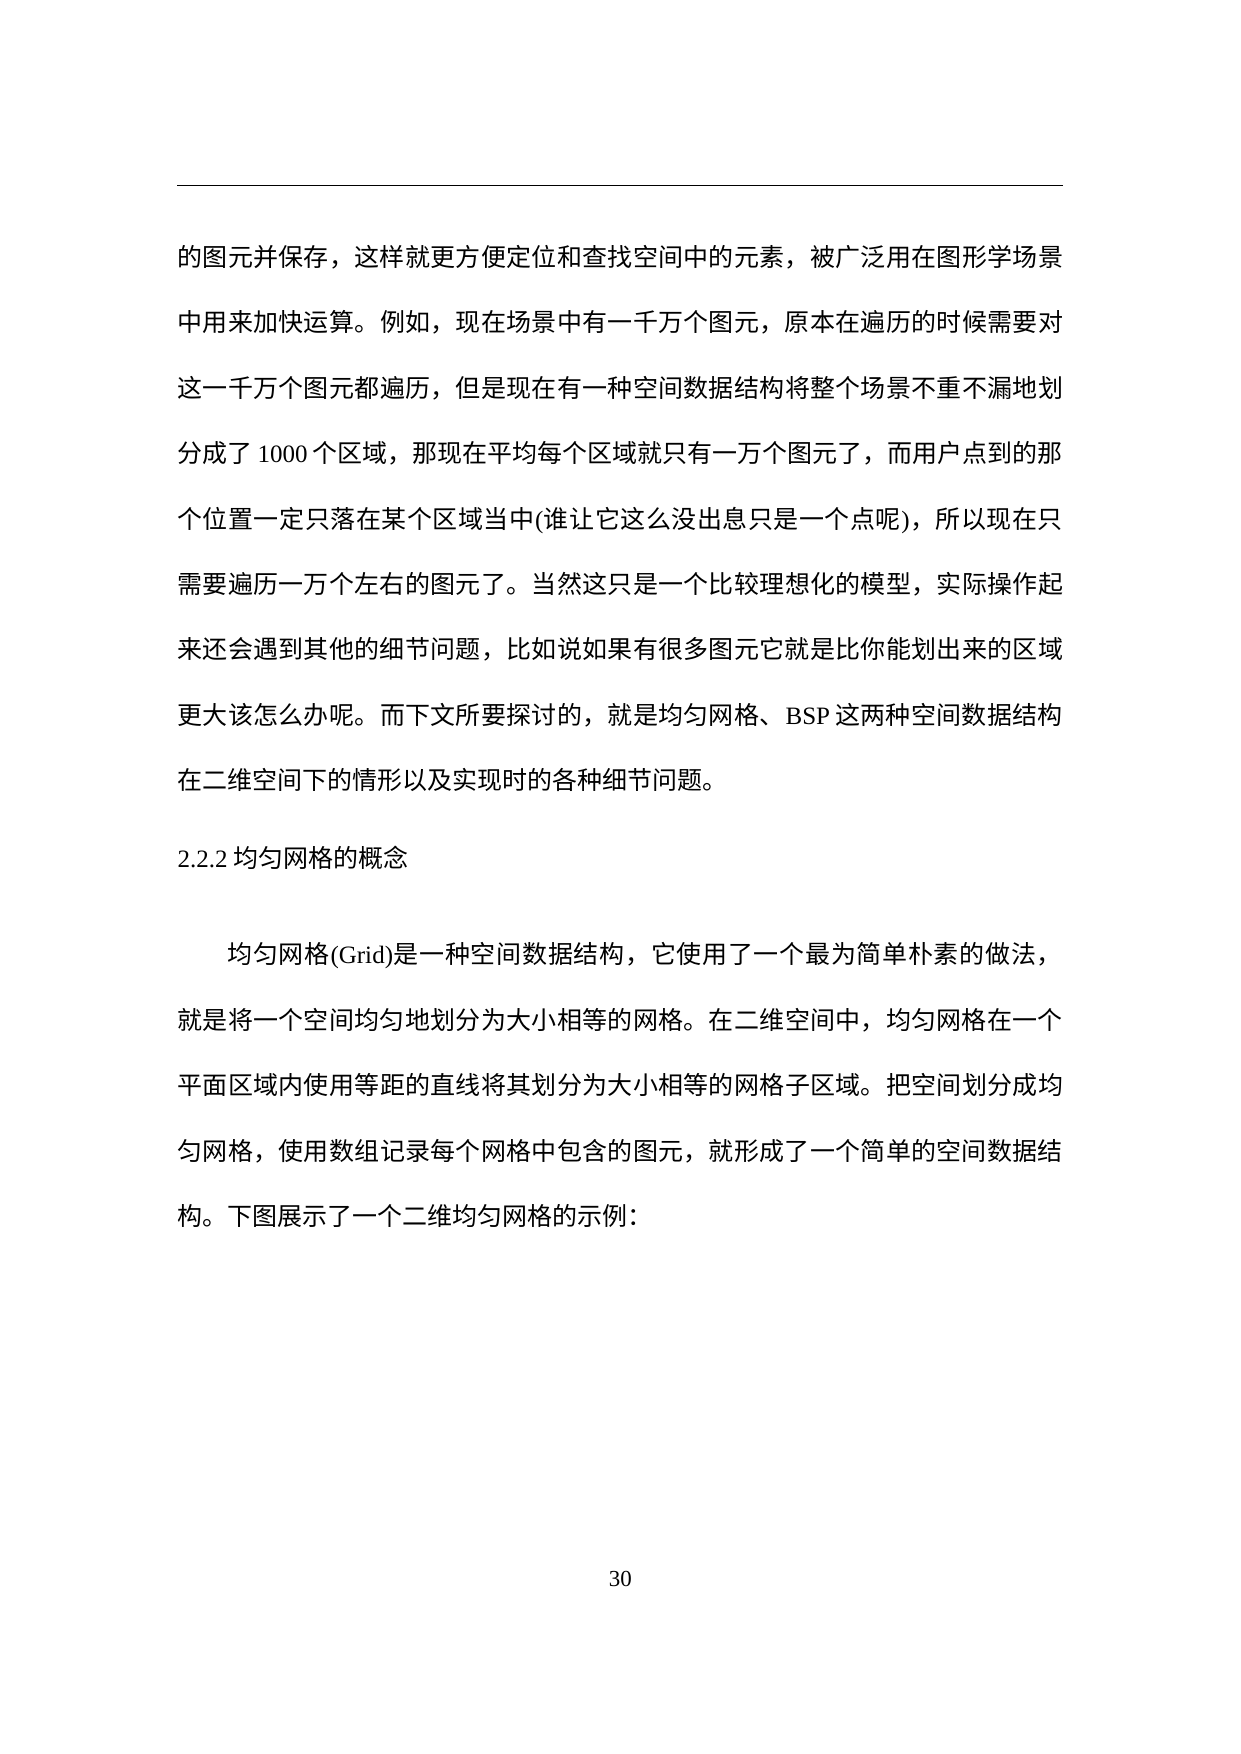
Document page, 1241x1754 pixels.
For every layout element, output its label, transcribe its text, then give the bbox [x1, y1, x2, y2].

subtitle 均匀网格的概念 [177, 824, 1063, 889]
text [177, 223, 1063, 812]
text 均匀网格(Grid)是一种空间数据结构，它使用了一个最为简单朴素的做法，就是将一个空间均匀地划分为大小相等的网格。在二维空间中，均匀网格在一个平面区域内使用等距的直线将其划分为大小相等的网格子区域。把空间划分成均匀网格，使用数组记录每个网格中包含的图元，就形成了一个简单的空间数据结构。下图展示了一个二维均匀网格的示例： [177, 920, 1063, 1247]
